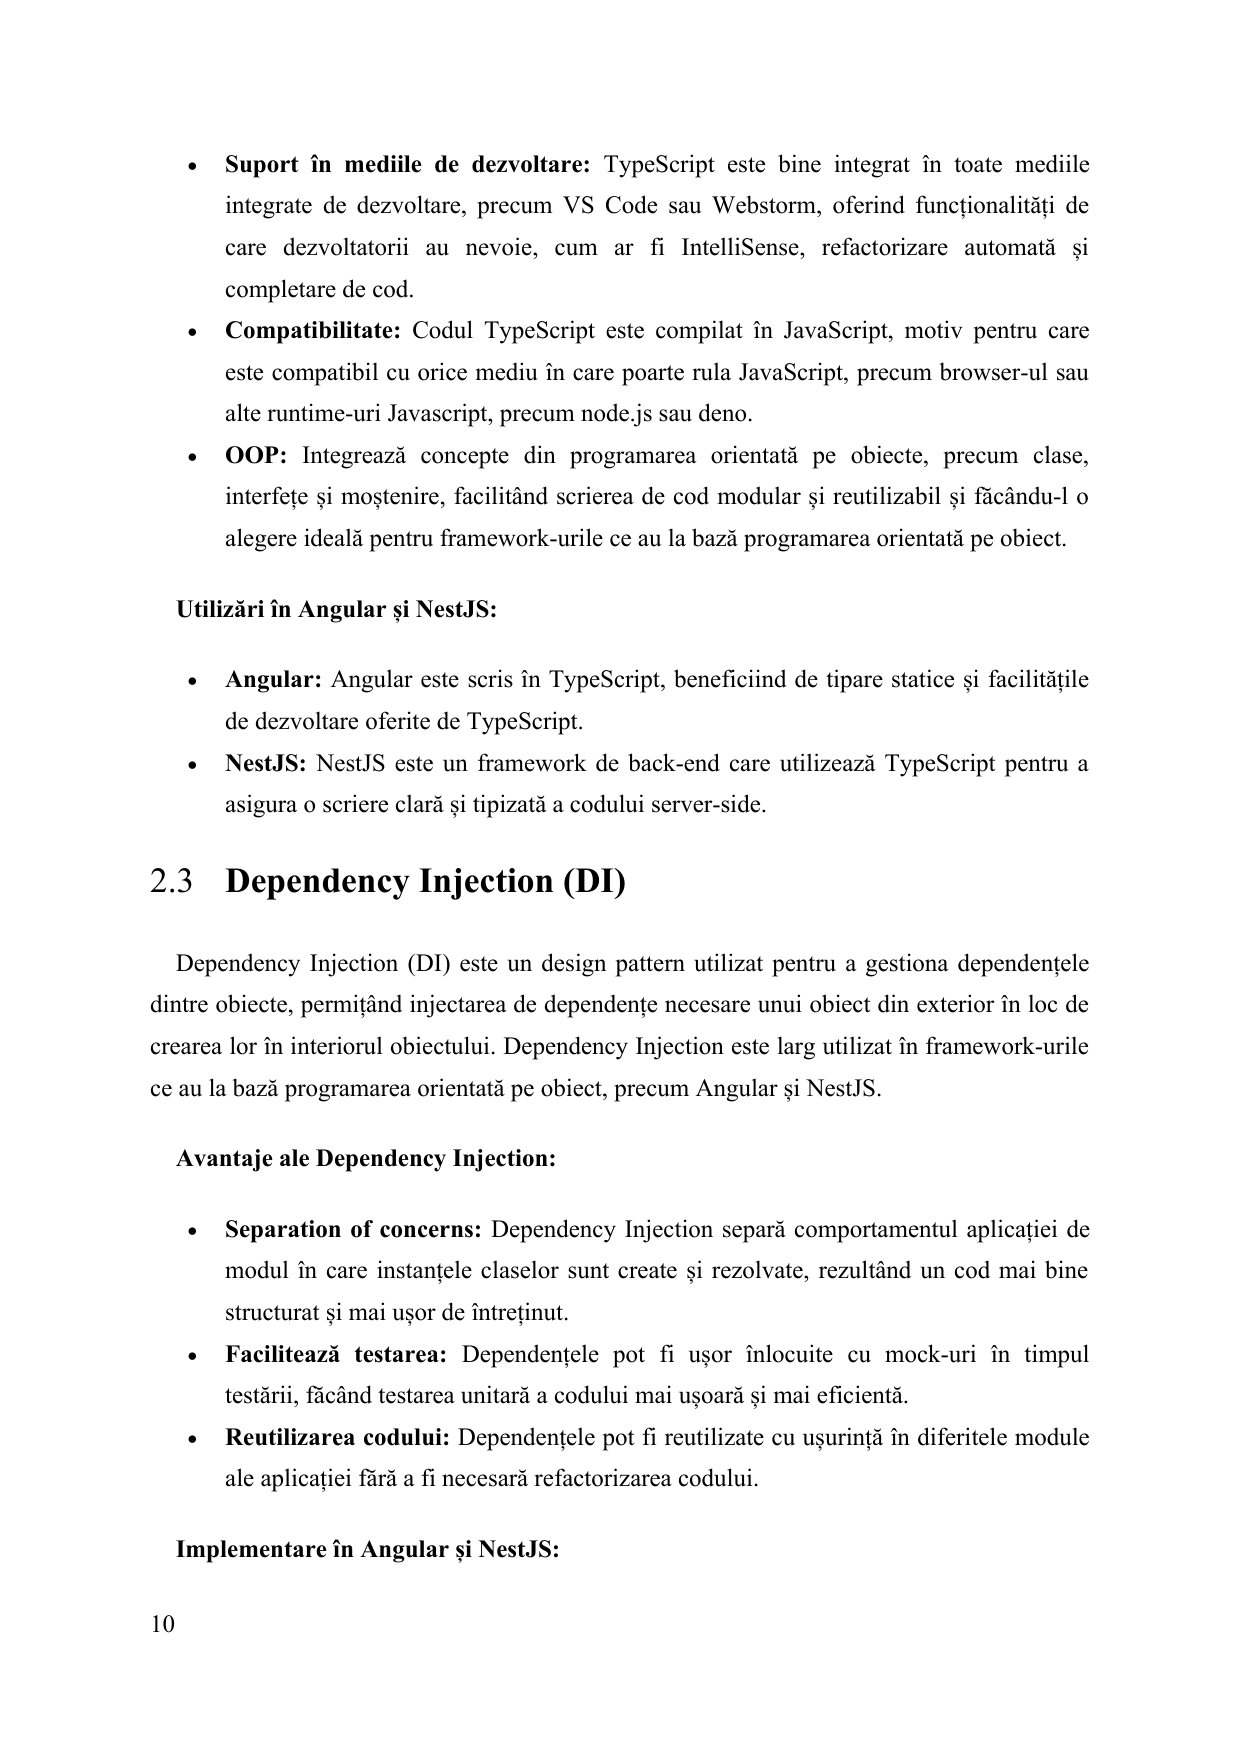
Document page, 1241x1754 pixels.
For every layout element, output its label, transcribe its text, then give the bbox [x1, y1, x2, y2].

list Separation of concerns: Dependency Injection separă comportamentul aplicației de modul în care instanțele claselor sunt create și rezolvate, rezultând un cod mai bine structurat și mai ușor de întreținut. [187, 1215, 1090, 1326]
subtitle Dependency Injection (DI) [150, 861, 1090, 900]
text Dependency Injection (DI) este un design pattern utilizat pentru a gestiona dependențele dintre obiecte, permițând injectarea de dependențe necesare unui obiect din exterior în loc de crearea lor în interiorul obiectului. Dependency Injection este larg utilizat în framework-urile ce au la bază programarea orientată pe obiect, precum Angular și NestJS. [150, 949, 1090, 1101]
list NestJS: NestJS este un framework de back-end care utilizează TypeScript pentru a asigura o scriere clară și tipizată a codului server-side. [187, 749, 1090, 818]
subtitle Avantaje ale Dependency Injection: [176, 1144, 1065, 1172]
list Suport în mediile de dezvoltare: TypeScript este bine integrat în toate mediile integrate de dezvoltare, precum VS Code sau Webstorm, oferind funcționalități de care dezvoltatorii au nevoie, cum ar fi IntelliSense, refactorizare automată și completare de cod. [187, 150, 1090, 302]
list OOP: Integrează concepte din programarea orientată pe obiecte, precum clase, interfețe și moștenire, facilitând scrierea de cod modular și reutilizabil și făcându-l o alegere ideală pentru framework-urile ce au la bază programarea orientată pe obiect. [187, 441, 1090, 552]
list Angular: Angular este scris în TypeScript, beneficiind de tipare statice și facilitățile de dezvoltare oferite de TypeScript. [187, 666, 1090, 735]
subtitle Implementare în Angular și NestJS: [176, 1535, 1065, 1563]
list Facilitează testarea: Dependențele pot fi ușor înlocuite cu mock-uri în timpul testării, făcând testarea unitară a codului mai ușoară și mai eficientă. [187, 1340, 1090, 1409]
list Reutilizarea codului: Dependențele pot fi reutilizate cu ușurință în diferitele module ale aplicației fără a fi necesară refactorizarea codului. [187, 1423, 1090, 1492]
list Compatibilitate: Codul TypeScript este compilat în JavaScript, motiv pentru care este compatibil cu orice mediu în care poarte rula JavaScript, precum browser-ul sau alte runtime-uri Javascript, precum node.js sau deno. [187, 316, 1090, 427]
subtitle Utilizări în Angular și NestJS: [176, 595, 1065, 622]
